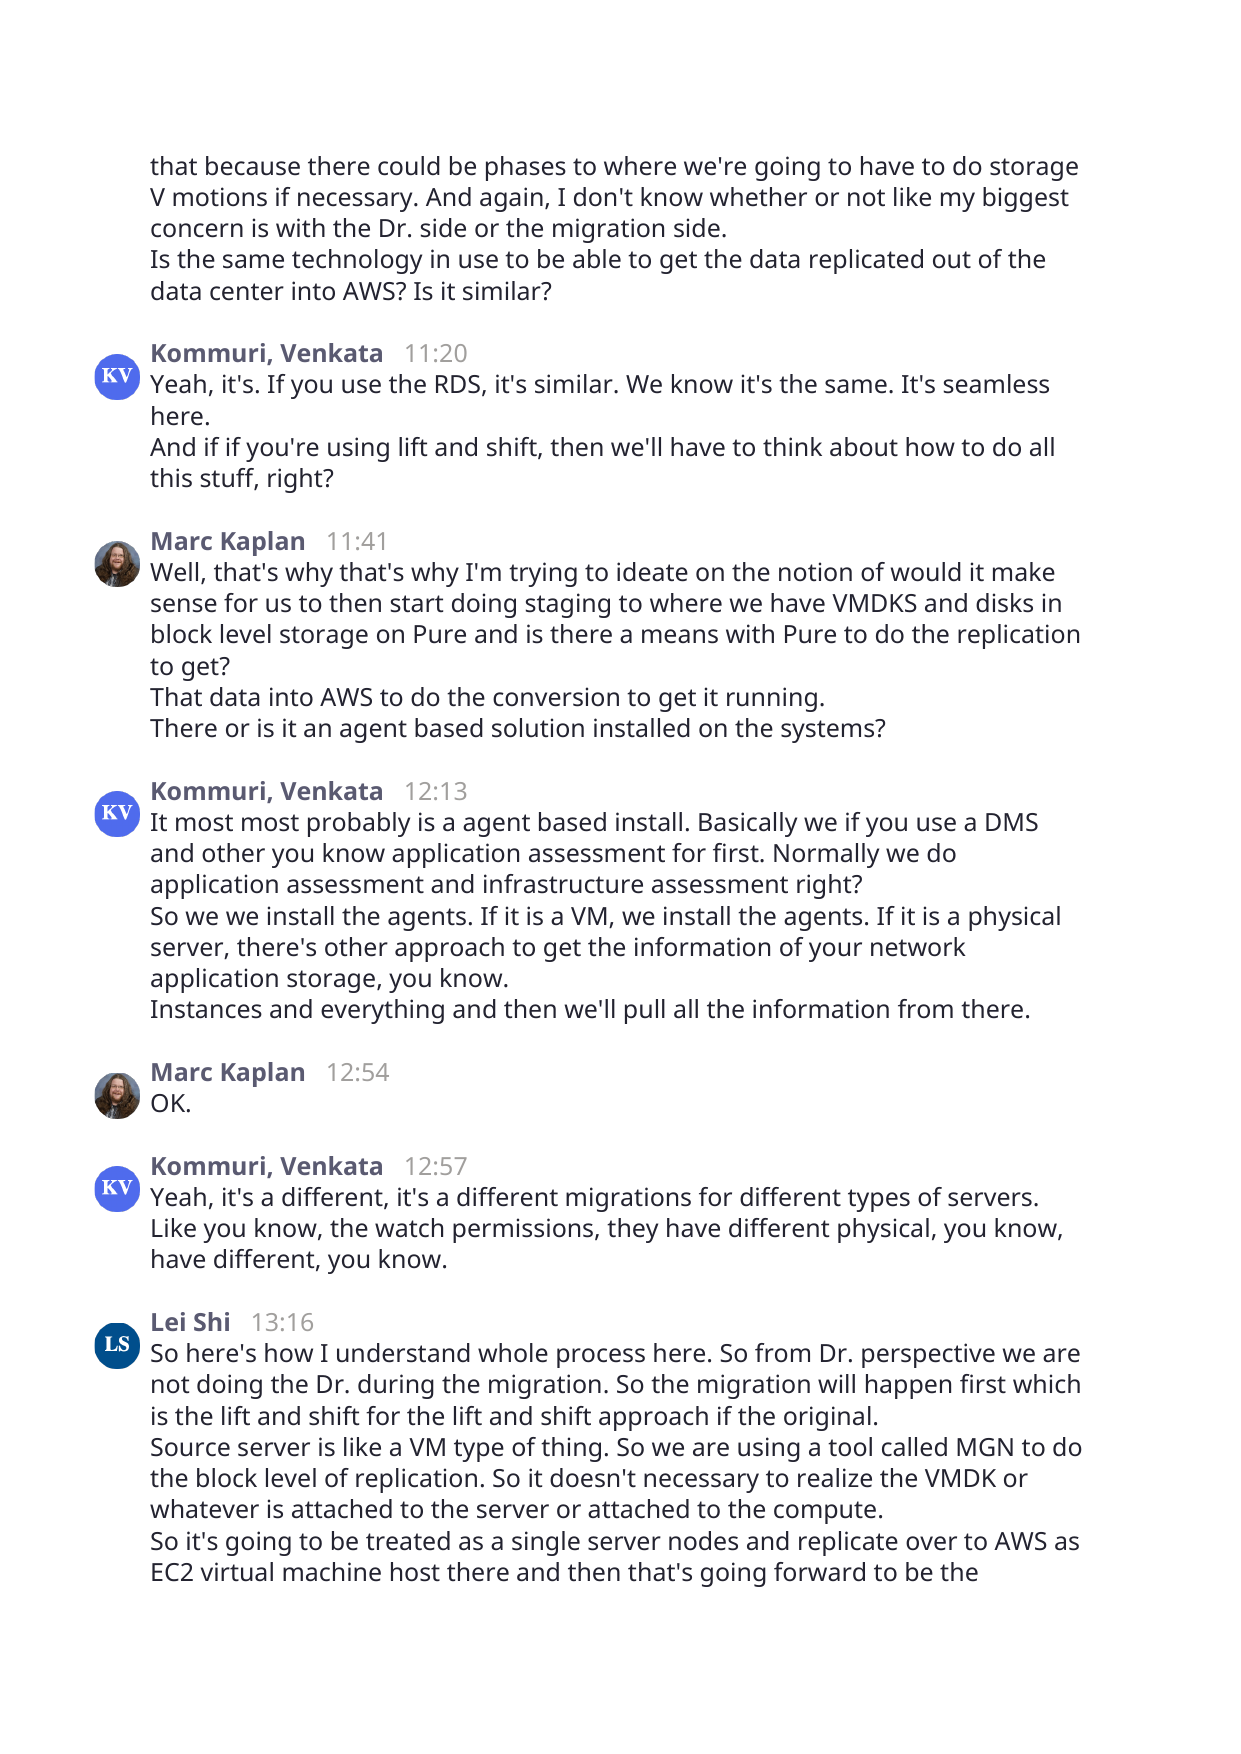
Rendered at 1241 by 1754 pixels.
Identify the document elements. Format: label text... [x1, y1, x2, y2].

text Kommuri, Venkata 12:13 It most most probably is a agent based install. Basically we if you use a DMS and other you know application assessment for first. Normally we do application assessment and infrastructure assessment right? So we we install the agents. If it is a VM, we install the agents. If it is a physical server, there's other approach to get the information of your network application storage, you know. Instances and everything and then we'll pull all the information from there. [150, 744, 1090, 1025]
picture [94, 1073, 140, 1119]
text Kommuri, Venkata 11:20 Yeah, it's. If you use the RDS, it's similar. We know it's the same. It's seamless here. And if if you're using lift and shift, then we'll have to think about how to do all this stuff, right? [150, 306, 1090, 494]
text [150, 150, 1090, 306]
picture [94, 354, 140, 400]
picture [94, 541, 140, 587]
picture [94, 1323, 140, 1369]
text Marc Kaplan 12:54 OK. [150, 1025, 1090, 1119]
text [150, 1275, 1090, 1587]
text Kommuri, Venkata 12:57 Yeah, it's a different, it's a different migrations for different types of servers. Like you know, the watch permissions, they have different physical, you know, have different, you know. [150, 1119, 1090, 1275]
picture [94, 791, 140, 837]
text Marc Kaplan 11:41 Well, that's why that's why I'm trying to ideate on the notion of would it make sense for us to then start doing staging to where we have VMDKS and disks in block level storage on Pure and is there a means with Pure to do the replication to get? That data into AWS to do the conversion to get it running. There or is it an agent based solution installed on the systems? [150, 494, 1090, 744]
picture [94, 1166, 140, 1212]
